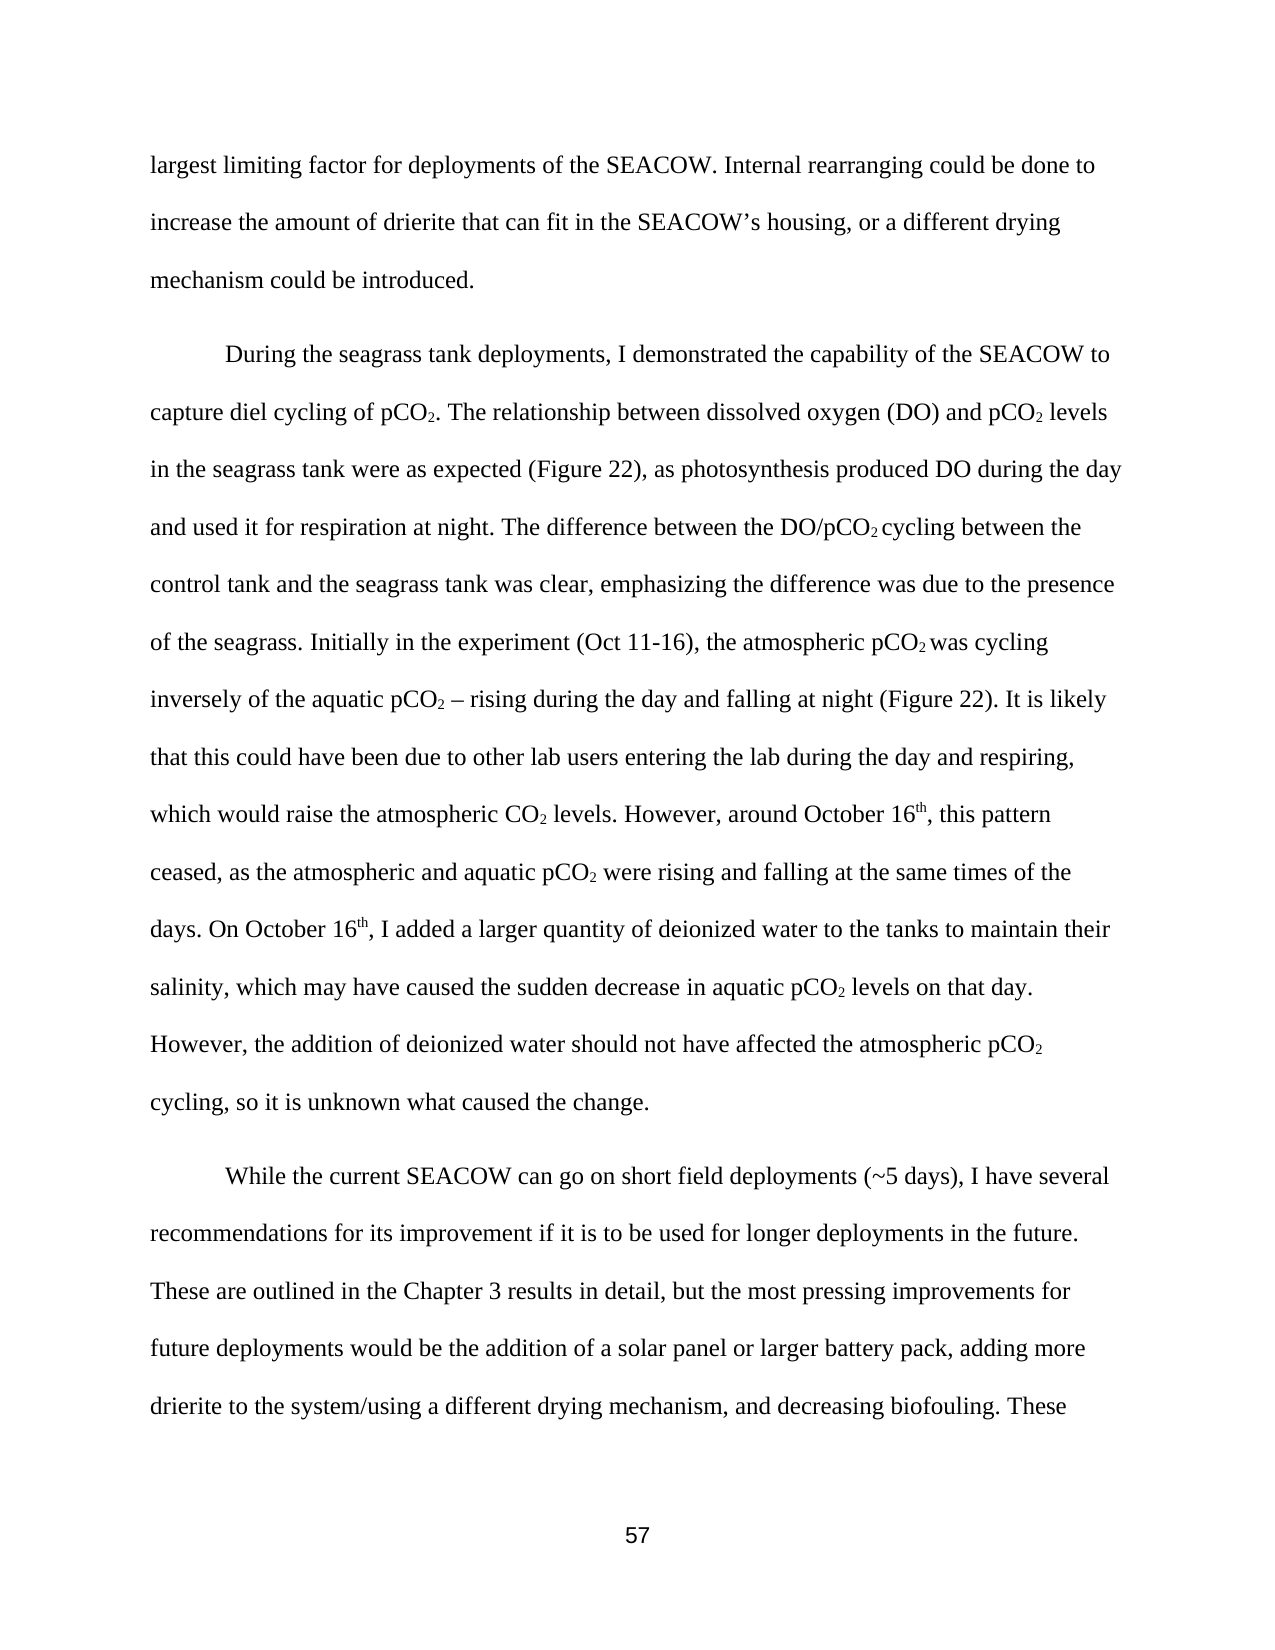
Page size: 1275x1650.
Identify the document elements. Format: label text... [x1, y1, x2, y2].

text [150, 150, 1125, 294]
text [150, 1161, 1125, 1419]
text During the seagrass tank deployments, I demonstrated the capability of the SEACOW to capture diel cycling of pCO2. The relationship between dissolved oxygen (DO) and pCO2 levels in the seagrass tank were as expected (Figure 22), as photosynthesis produced DO during the day and used it for respiration at night. The difference between the DO/pCO2 cycling between the control tank and the seagrass tank was clear, emphasizing the difference was due to the presence of the seagrass. Initially in the experiment (Oct 11-16), the atmospheric pCO2 was cycling inversely of the aquatic pCO2 – rising during the day and falling at night (Figure 22). It is likely that this could have been due to other lab users entering the lab during the day and respiring, which would raise the atmospheric CO2 levels. However, around October 16th, this pattern ceased, as the atmospheric and aquatic pCO2 were rising and falling at the same times of the days. On October 16th, I added a larger quantity of deionized water to the tanks to maintain their salinity, which may have caused the sudden decrease in aquatic pCO2 levels on that day. However, the addition of deionized water should not have affected the atmospheric pCO2 cycling, so it is unknown what caused the change. [150, 339, 1125, 1115]
